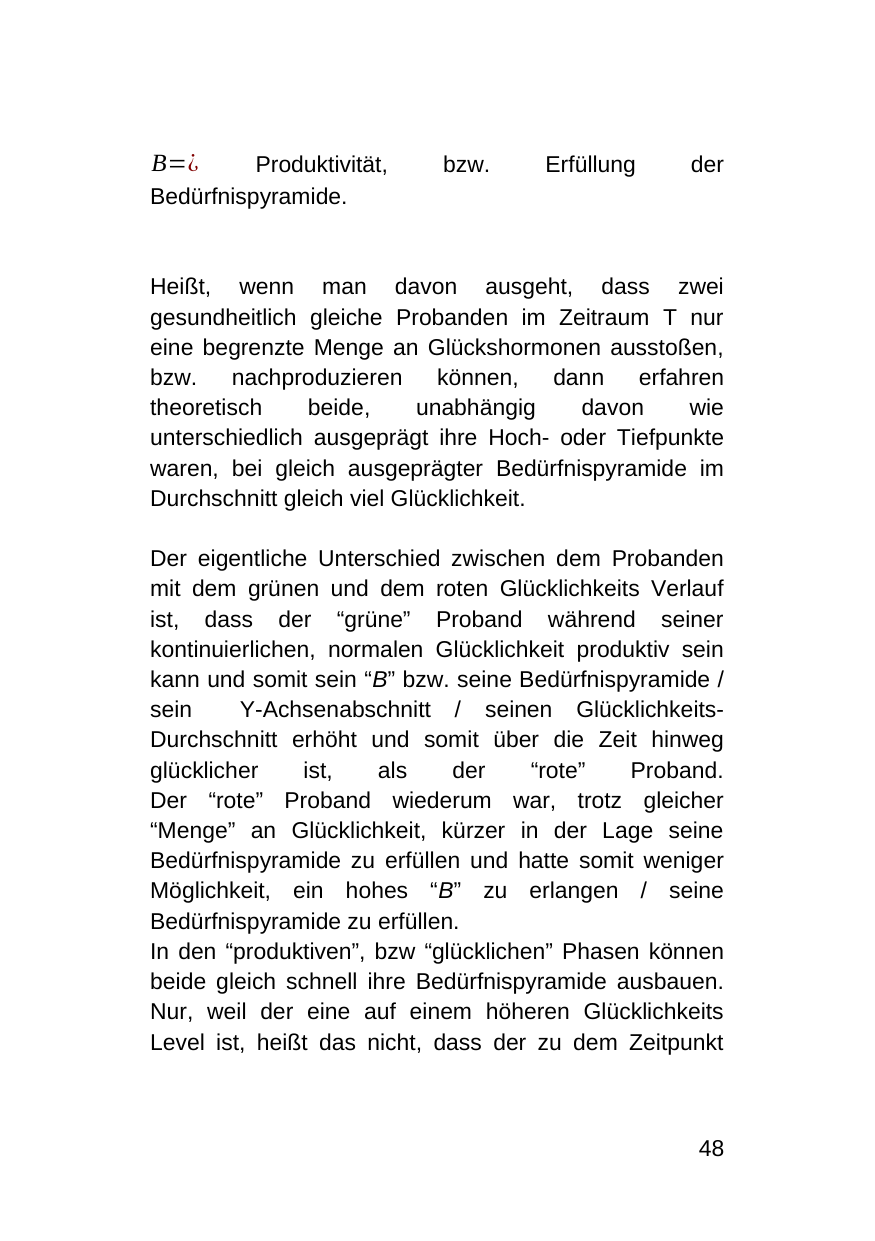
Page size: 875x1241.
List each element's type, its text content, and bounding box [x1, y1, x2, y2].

text Heißt, wenn man davon ausgeht, dass zwei gesundheitlich gleiche Probanden im Zeitraum T nur eine begrenzte Menge an Glückshormonen ausstoßen, bzw. nachproduzieren können, dann erfahren theoretisch beide, unabhängig davon wie unterschiedlich ausgeprägt ihre Hoch- oder Tiefpunkte waren, bei gleich ausgeprägter Bedürfnispyramide im Durchschnitt gleich viel Glücklichkeit. [150, 273, 724, 511]
text Der eigentliche Unterschied zwischen dem Probanden mit dem grünen und dem roten Glücklichkeits Verlauf ist, dass der “grüne” Proband während seiner kontinuierlichen, normalen Glücklichkeit produktiv sein kann und somit sein “B” bzw. seine Bedürfnispyramide / sein Y-Achsenabschnitt / seinen Glücklichkeits-Durchschnitt erhöht und somit über die Zeit hinweg glücklicher ist, als der “rote” Proband. Der “rote” Proband wiederum war, trotz gleicher “Menge” an Glücklichkeit, kürzer in der Lage seine Bedürfnispyramide zu erfüllen und hatte somit weniger Möglichkeit, ein hohes “B” zu erlangen / seine Bedürfnispyramide zu erfüllen. [150, 545, 724, 934]
text Produktivität, bzw. Erfüllung der Bedürfnispyramide. [150, 150, 724, 209]
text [150, 938, 724, 1055]
